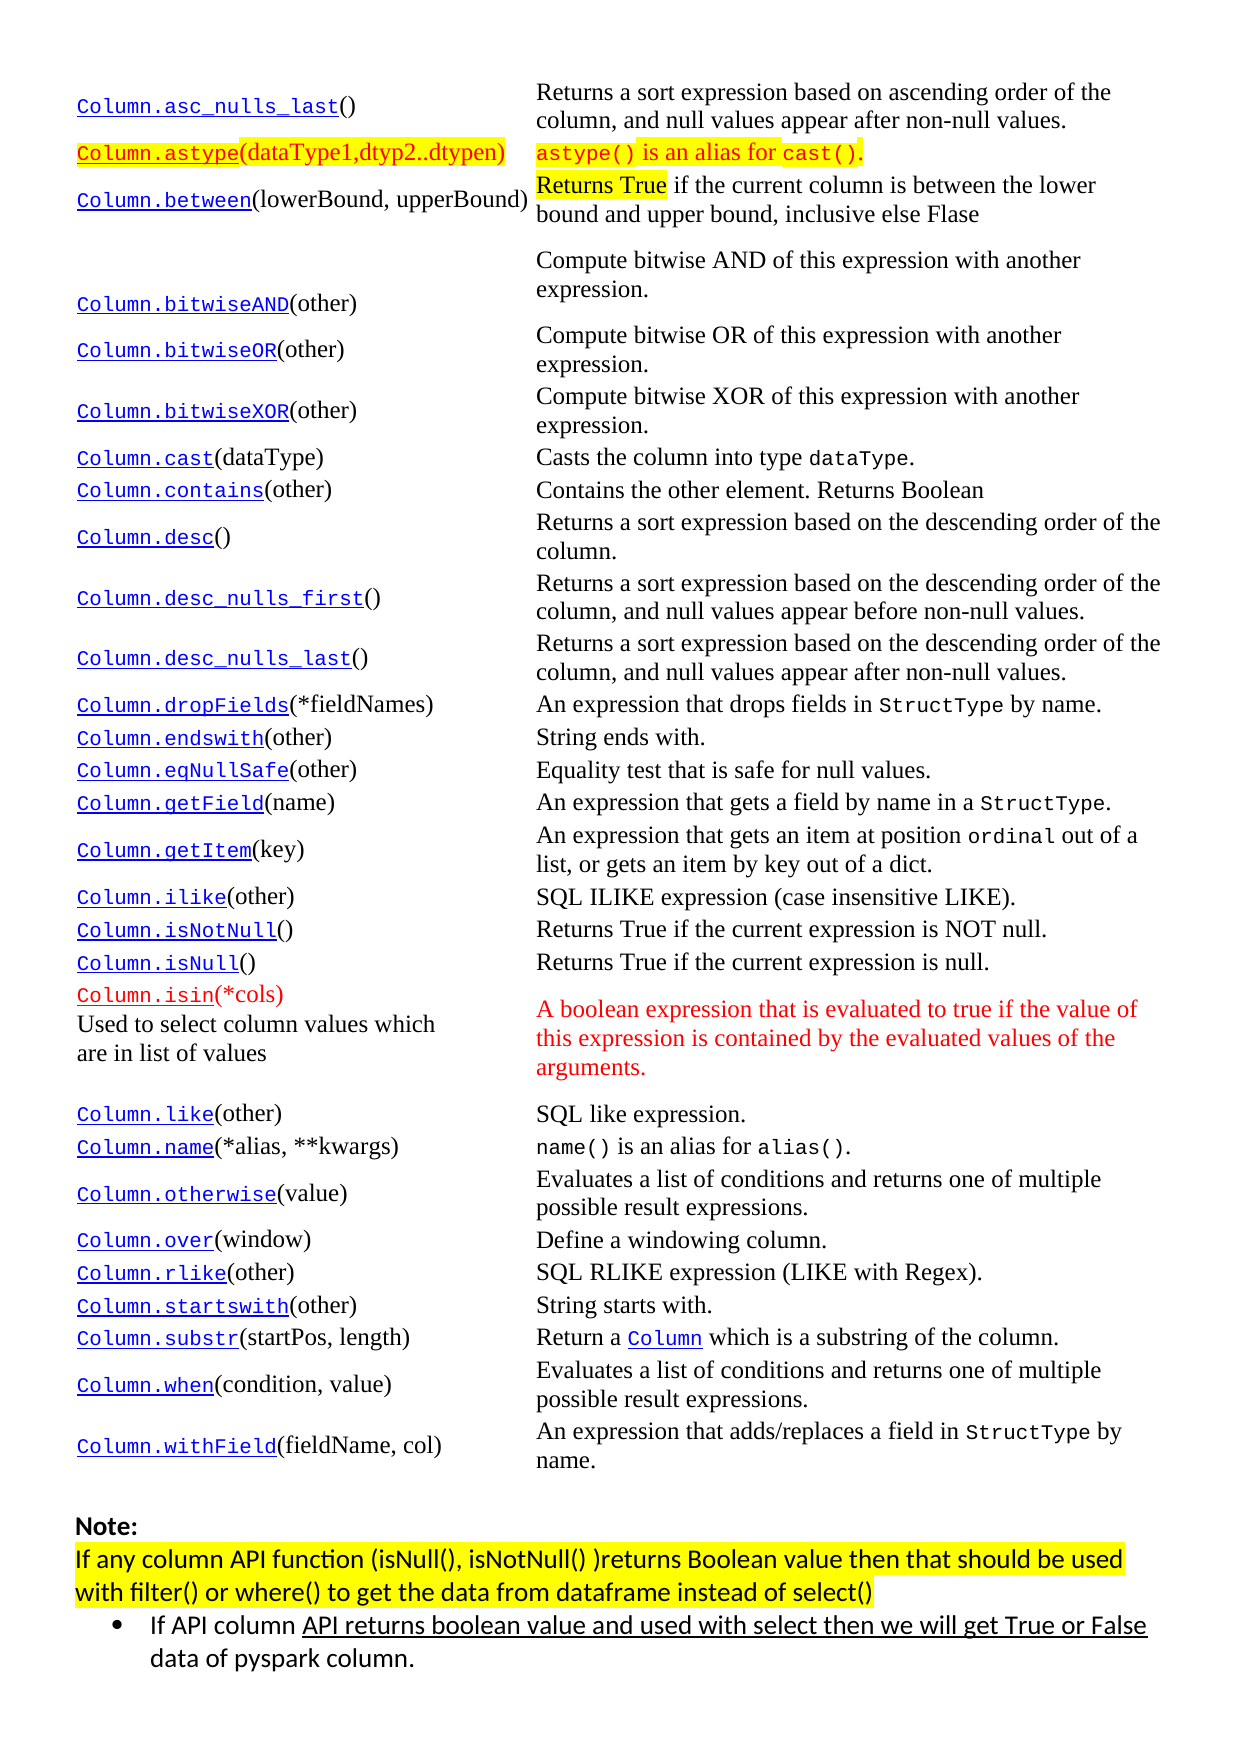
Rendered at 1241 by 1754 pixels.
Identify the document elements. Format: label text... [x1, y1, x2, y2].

list If API column API returns boolean value and used with select then we will get True or False data of pyspark column. [112, 1608, 1165, 1674]
text Note: [75, 1509, 1165, 1542]
text If any column API function (isNull(), isNotNull() )returns Boolean value then that should be used with filter() or where() to get the data from dataframe instead of select() [874, 1542, 1165, 1608]
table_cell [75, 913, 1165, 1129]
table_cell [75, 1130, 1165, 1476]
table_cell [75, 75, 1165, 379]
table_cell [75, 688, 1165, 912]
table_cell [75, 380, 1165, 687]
